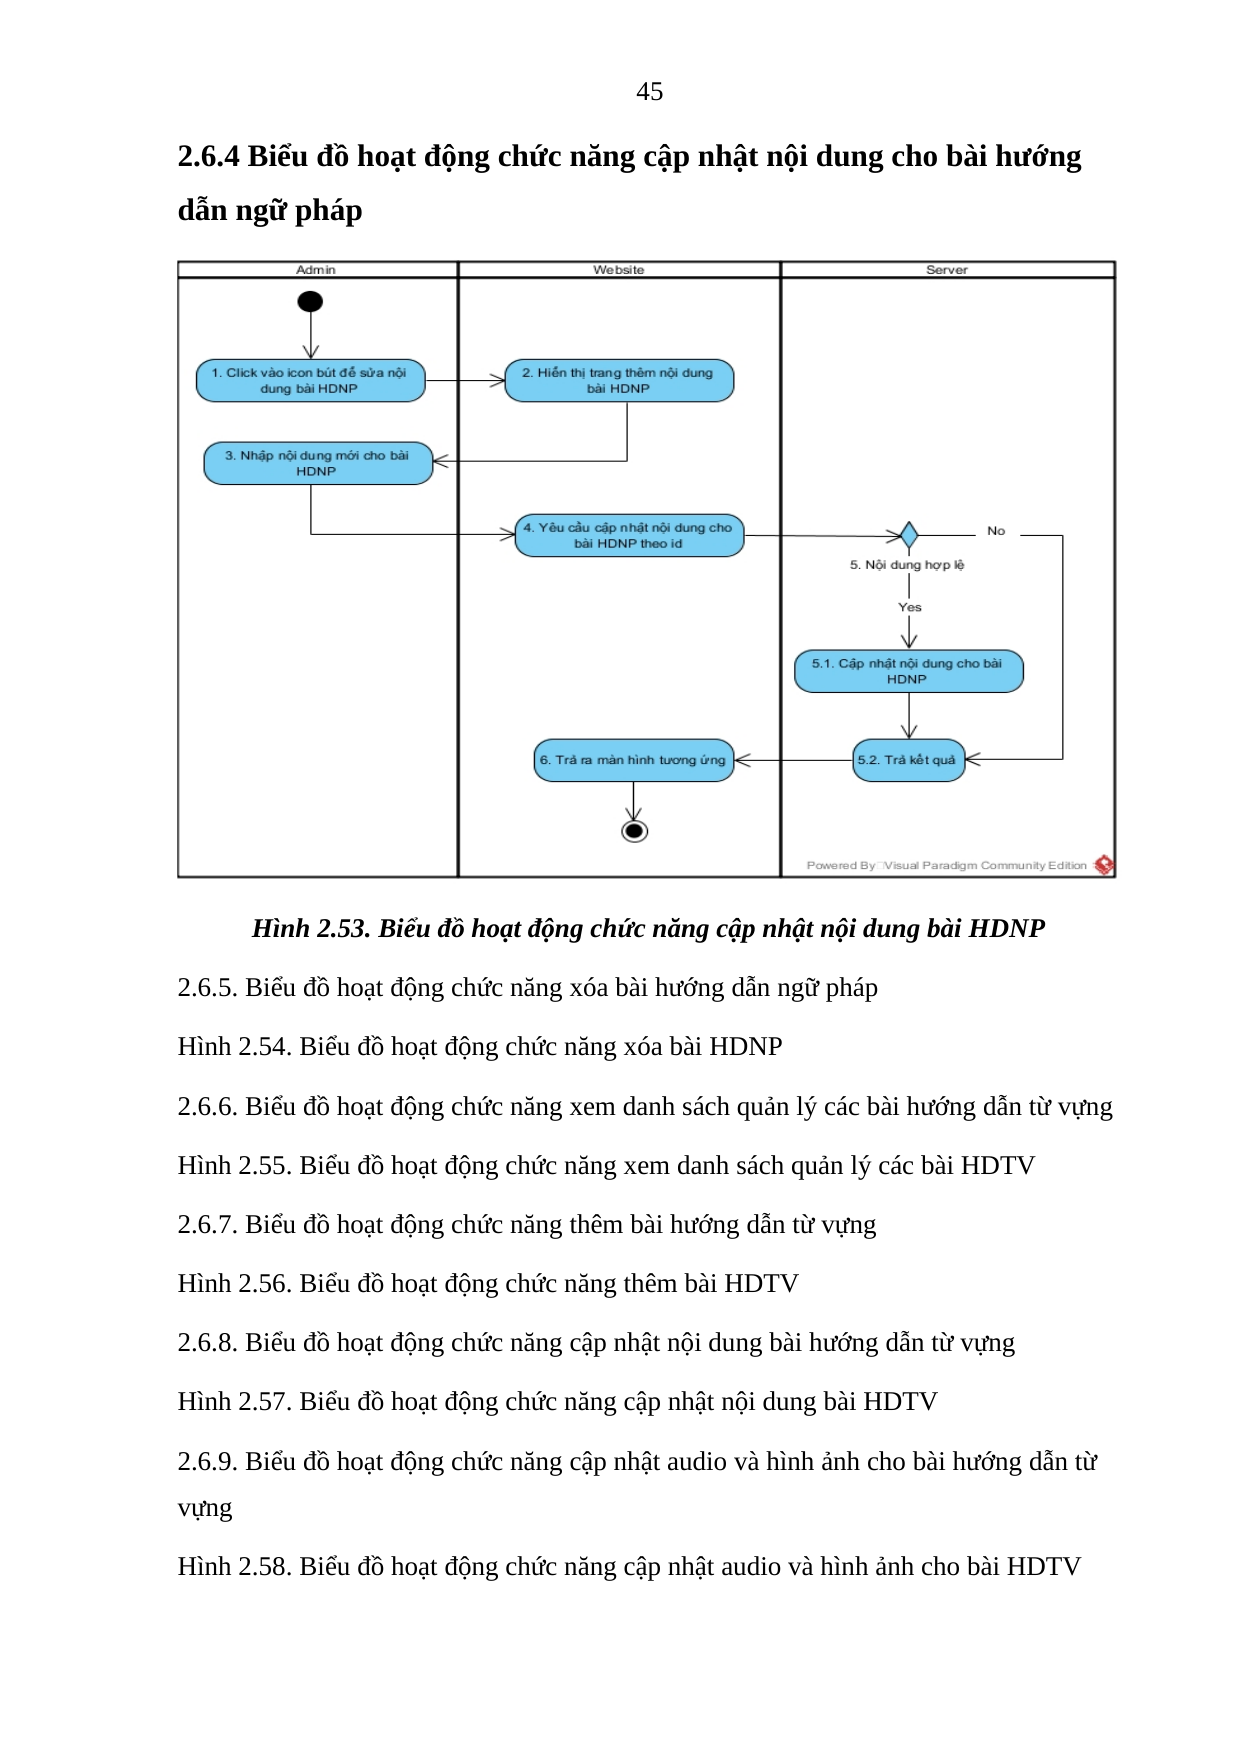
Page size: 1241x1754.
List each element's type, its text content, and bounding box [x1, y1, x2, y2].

text Hình 2.56. Biểu đồ hoạt động chức năng thêm bài HDTV [177, 1267, 1122, 1298]
text 2.6.9. Biểu đồ hoạt động chức năng cập nhật audio và hình ảnh cho bài hướng dẫn từ vựng [177, 1444, 1122, 1522]
text 2.6.8. Biểu đồ hoạt động chức năng cập nhật nội dung bài hướng dẫn từ vựng [177, 1326, 1122, 1357]
text Hình 2.54. Biểu đồ hoạt động chức năng xóa bài HDNP [177, 1030, 1122, 1062]
text 2.6.4 Biểu đồ hoạt động chức năng cập nhật nội dung cho bài hướng dẫn ngữ pháp [177, 137, 1122, 227]
text 2.6.5. Biểu đồ hoạt động chức năng xóa bài hướng dẫn ngữ pháp [177, 971, 1122, 1002]
text 2.6.6. Biểu đồ hoạt động chức năng xem danh sách quản lý các bài hướng dẫn từ vựng [177, 1089, 1122, 1121]
text Hình 2.53. Biểu đồ hoạt động chức năng cập nhật nội dung bài HDNP [177, 912, 1122, 943]
text Hình 2.57. Biểu đồ hoạt động chức năng cập nhật nội dung bài HDTV [177, 1385, 1122, 1417]
text Hình 2.55. Biểu đồ hoạt động chức năng xem danh sách quản lý các bài HDTV [177, 1149, 1122, 1180]
text 2.6.7. Biểu đồ hoạt động chức năng thêm bài hướng dẫn từ vựng [177, 1208, 1122, 1239]
picture [177, 257, 1122, 884]
text Hình 2.58. Biểu đồ hoạt động chức năng cập nhật audio và hình ảnh cho bài HDTV [177, 1550, 1122, 1582]
